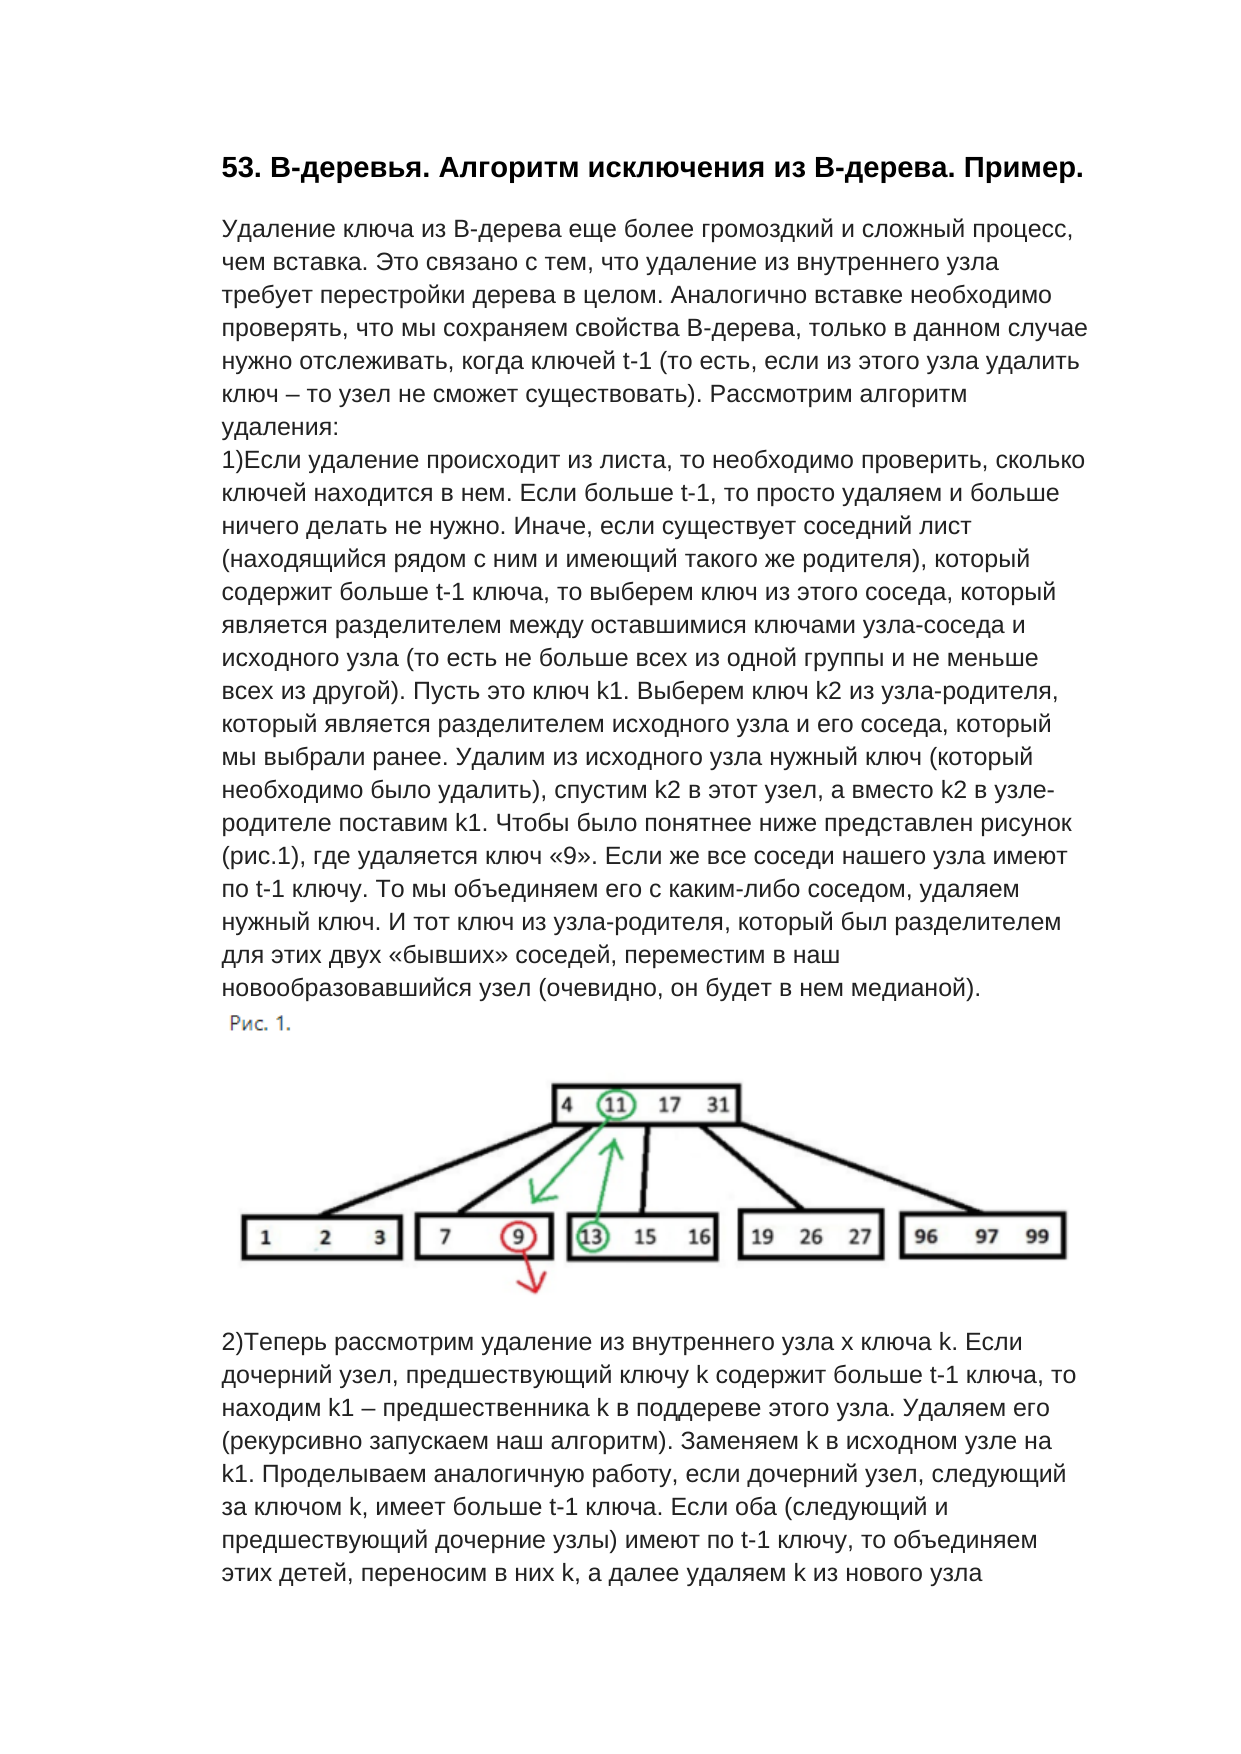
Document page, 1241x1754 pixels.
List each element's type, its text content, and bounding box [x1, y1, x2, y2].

subtitle 53. B-деревья. Алгоритм исключения из B-дерева. Пример. [221, 150, 1090, 183]
text Удаление ключа из B-дерева еще более громоздкий и сложный процесс, чем вставка. Это связано с тем, что удаление из внутреннего узла требует перестройки дерева в целом. Аналогично вставке необходимо проверять, что мы сохраняем свойства B-дерева, только в данном случае нужно отслеживать, когда ключей t-1 (то есть, если из этого узла удалить ключ – то узел не сможет существовать). Рассмотрим алгоритм удаления: [221, 213, 1090, 440]
picture [221, 1006, 1090, 1323]
text 1)Если удаление происходит из листа, то необходимо проверить, сколько ключей находится в нем. Если больше t-1, то просто удаляем и больше ничего делать не нужно. Иначе, если существует соседний лист (находящийся рядом с ним и имеющий такого же родителя), который содержит больше t-1 ключа, то выберем ключ из этого соседа, который является разделителем между оставшимися ключами узла-соседа и исходного узла (то есть не больше всех из одной группы и не меньше всех из другой). Пусть это ключ k1. Выберем ключ k2 из узла-родителя, который является разделителем исходного узла и его соседа, который мы выбрали ранее. Удалим из исходного узла нужный ключ (который необходимо было удалить), спустим k2 в этот узел, а вместо k2 в узле-родителе поставим k1. Чтобы было понятнее ниже представлен рисунок (рис.1), где удаляется ключ «9». Если же все соседи нашего узла имеют по t-1 ключу. То мы объединяем его с каким-либо соседом, удаляем нужный ключ. И тот ключ из узла-родителя, который был разделителем для этих двух «бывших» соседей, переместим в наш новообразовавшийся узел (очевидно, он будет в нем медианой). [221, 445, 1090, 1002]
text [221, 1327, 1090, 1586]
